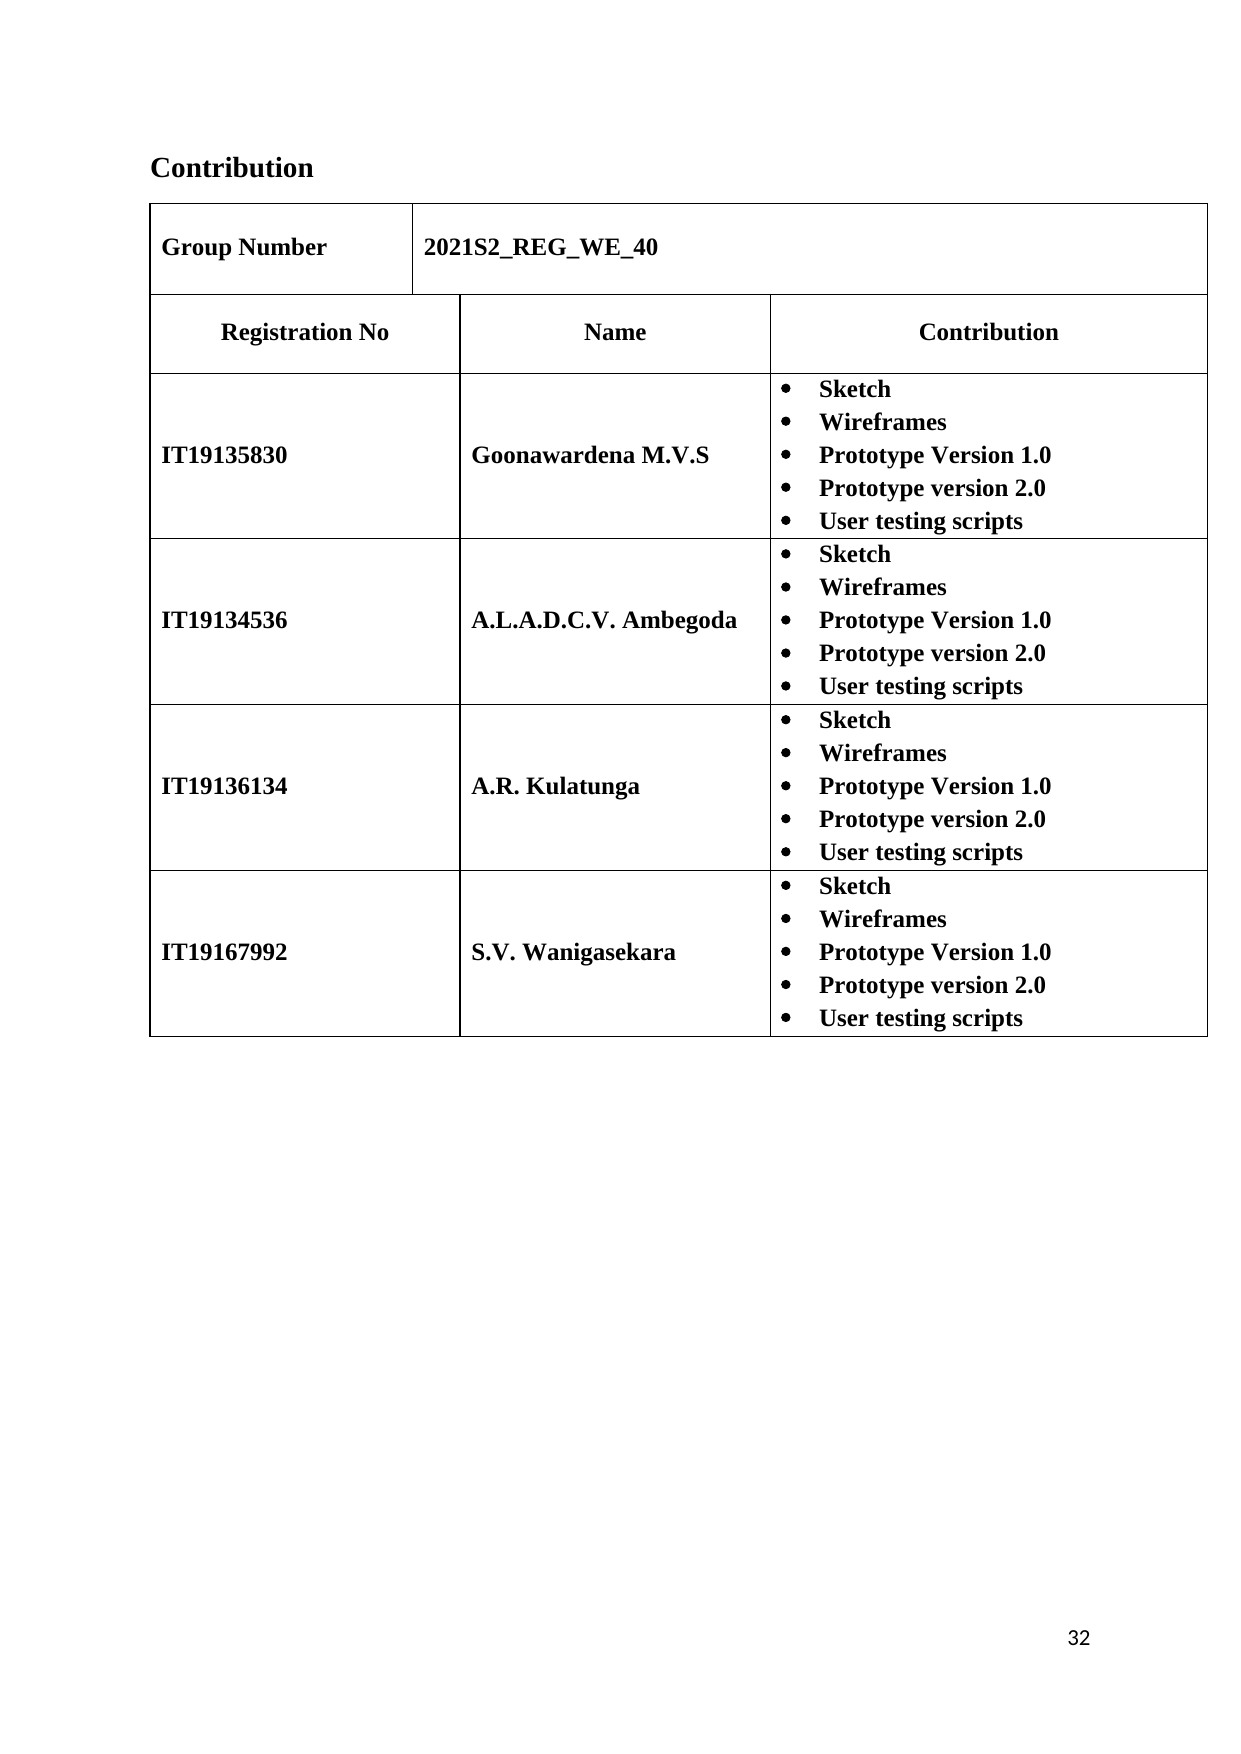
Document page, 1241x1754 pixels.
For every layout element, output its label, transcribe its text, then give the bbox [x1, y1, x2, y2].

table_cell S.V. Wanigasekara [461, 871, 770, 1036]
table_cell IT19167992 [151, 871, 459, 1036]
table_cell IT19134536 [151, 539, 459, 704]
table_cell Contribution [771, 295, 1207, 373]
table_cell IT19136134 [151, 705, 459, 870]
table_cell Registration No [151, 295, 459, 373]
table_cell Sketch Wireframes Prototype Version 1.0 Prototype version 2.0 User testing scripts [771, 374, 1207, 538]
table_cell Sketch Wireframes Prototype Version 1.0 Prototype version 2.0 User testing scripts [771, 705, 1207, 870]
table_header Group Number [151, 204, 412, 293]
table_cell Goonawardena M.V.S [461, 374, 770, 538]
table_cell IT19135830 [151, 374, 459, 538]
table_cell A.R. Kulatunga [461, 705, 770, 870]
table_cell Name [461, 295, 770, 373]
text Contribution [150, 150, 1090, 183]
table_cell Sketch Wireframes Prototype Version 1.0 Prototype version 2.0 User testing scripts [771, 539, 1207, 704]
table_header 2021S2_REG_WE_40 [413, 204, 1207, 293]
table_cell Sketch Wireframes Prototype Version 1.0 Prototype version 2.0 User testing scripts [771, 871, 1207, 1036]
table_cell A.L.A.D.C.V. Ambegoda [461, 539, 770, 704]
